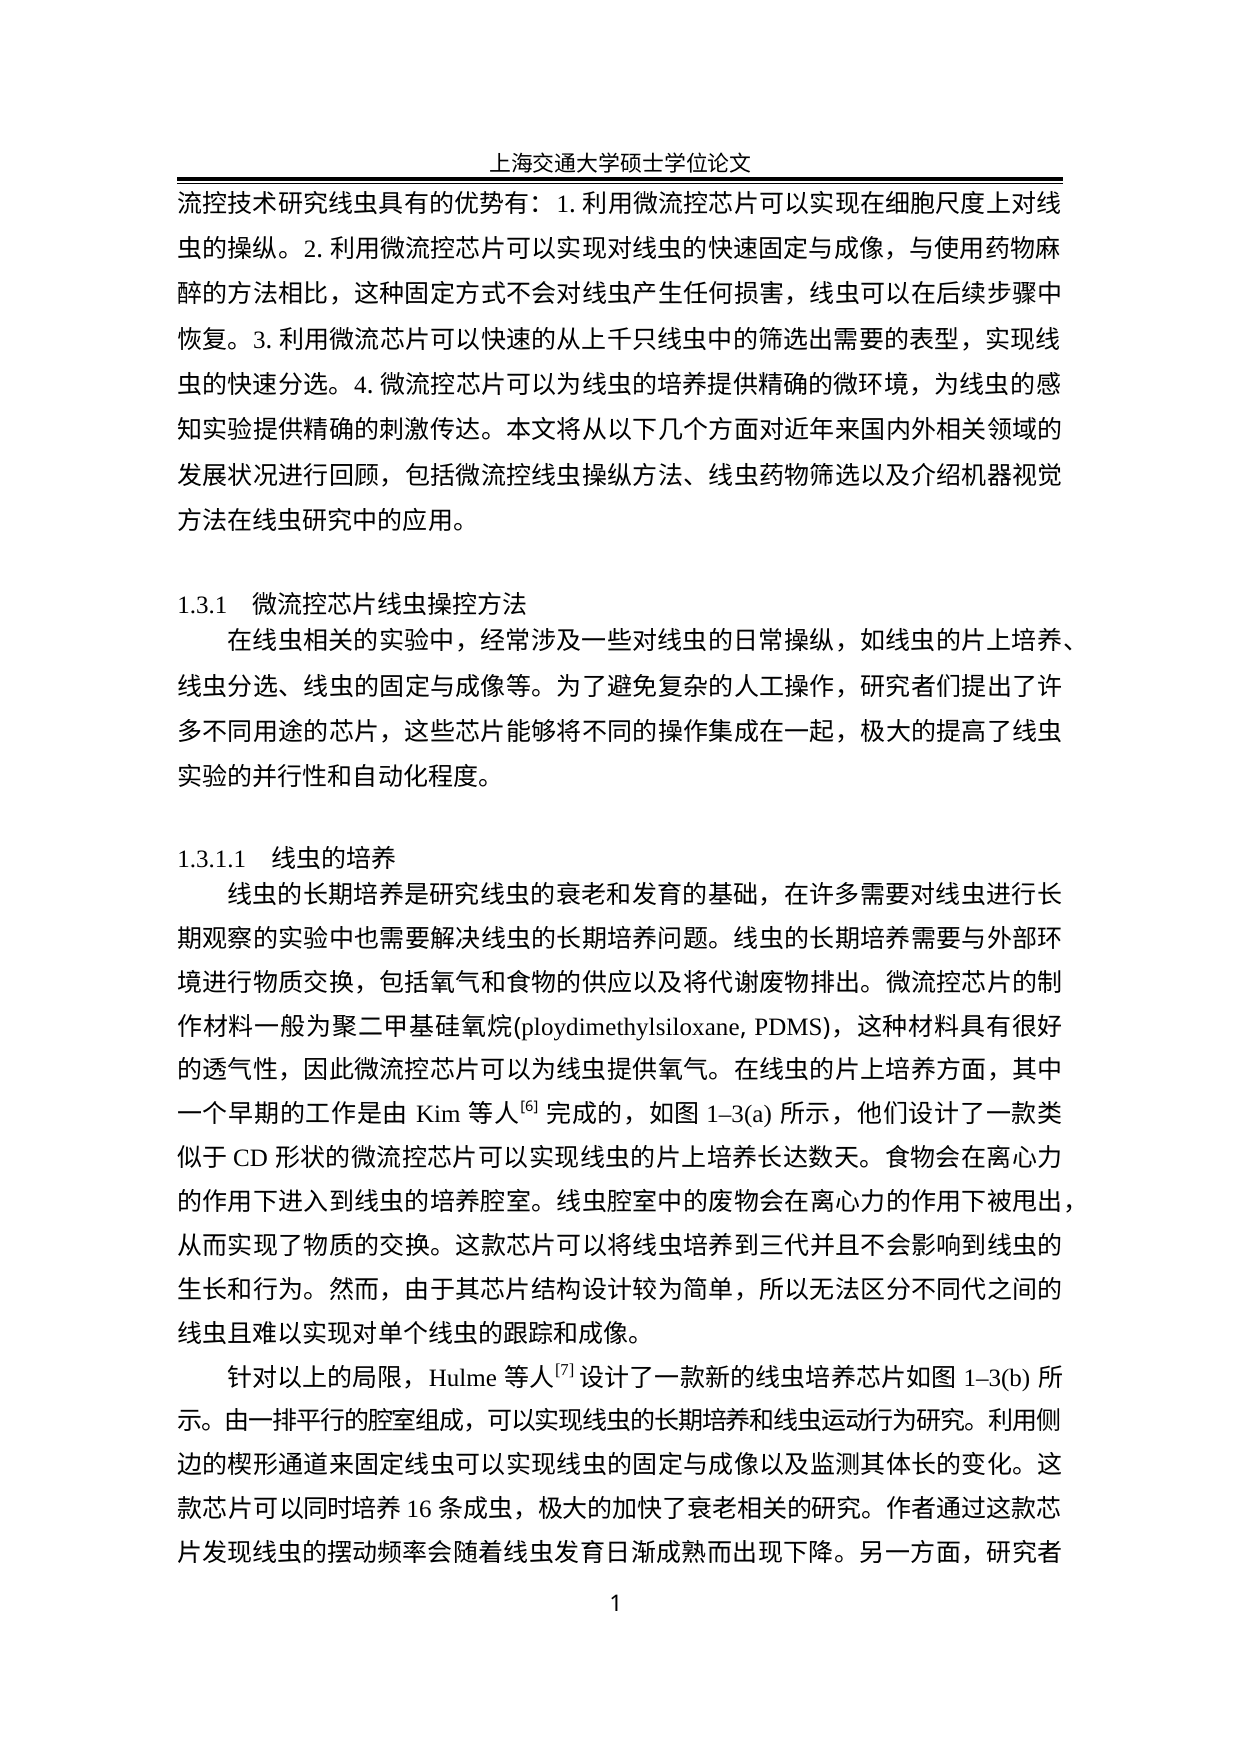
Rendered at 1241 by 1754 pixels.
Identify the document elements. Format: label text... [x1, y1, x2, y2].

text 在线虫相关的实验中，经常涉及一些对线虫的日常操纵，如线虫的片上培养、线虫分选、线虫的固定与成像等。为了避免复杂的人工操作，研究者们提出了许多不同用途的芯片，这些芯片能够将不同的操作集成在一起，极大的提高了线虫实验的并行性和自动化程度。 [177, 621, 1063, 793]
list 线虫的培养 [177, 841, 1173, 874]
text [177, 1357, 1063, 1569]
list 微流控芯片线虫操控方法 [177, 584, 1173, 621]
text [177, 183, 1063, 537]
text 线虫的长期培养是研究线虫的衰老和发育的基础，在许多需要对线虫进行长期观察的实验中也需要解决线虫的长期培养问题。线虫的长期培养需要与外部环境进行物质交换，包括氧气和食物的供应以及将代谢废物排出。微流控芯片的制作材料一般为聚二甲基硅氧烷(ploydimethylsiloxane, PDMS)，这种材料具有很好的透气性，因此微流控芯片可以为线虫提供氧气。在线虫的片上培养方面，其中一个早期的工作是由 Kim 等人[6] 完成的，如图1–3(a) 所示，他们设计了一款类似于CD 形状的微流控芯片可以实现线虫的片上培养长达数天。食物会在离心力的作用下进入到线虫的培养腔室。线虫腔室中的废物会在离心力的作用下被甩出，从而实现了物质的交换。这款芯片可以将线虫培养到三代并且不会影响到线虫的生长和行为。然而，由于其芯片结构设计较为简单，所以无法区分不同代之间的线虫且难以实现对单个线虫的跟踪和成像。 [177, 874, 1063, 1349]
